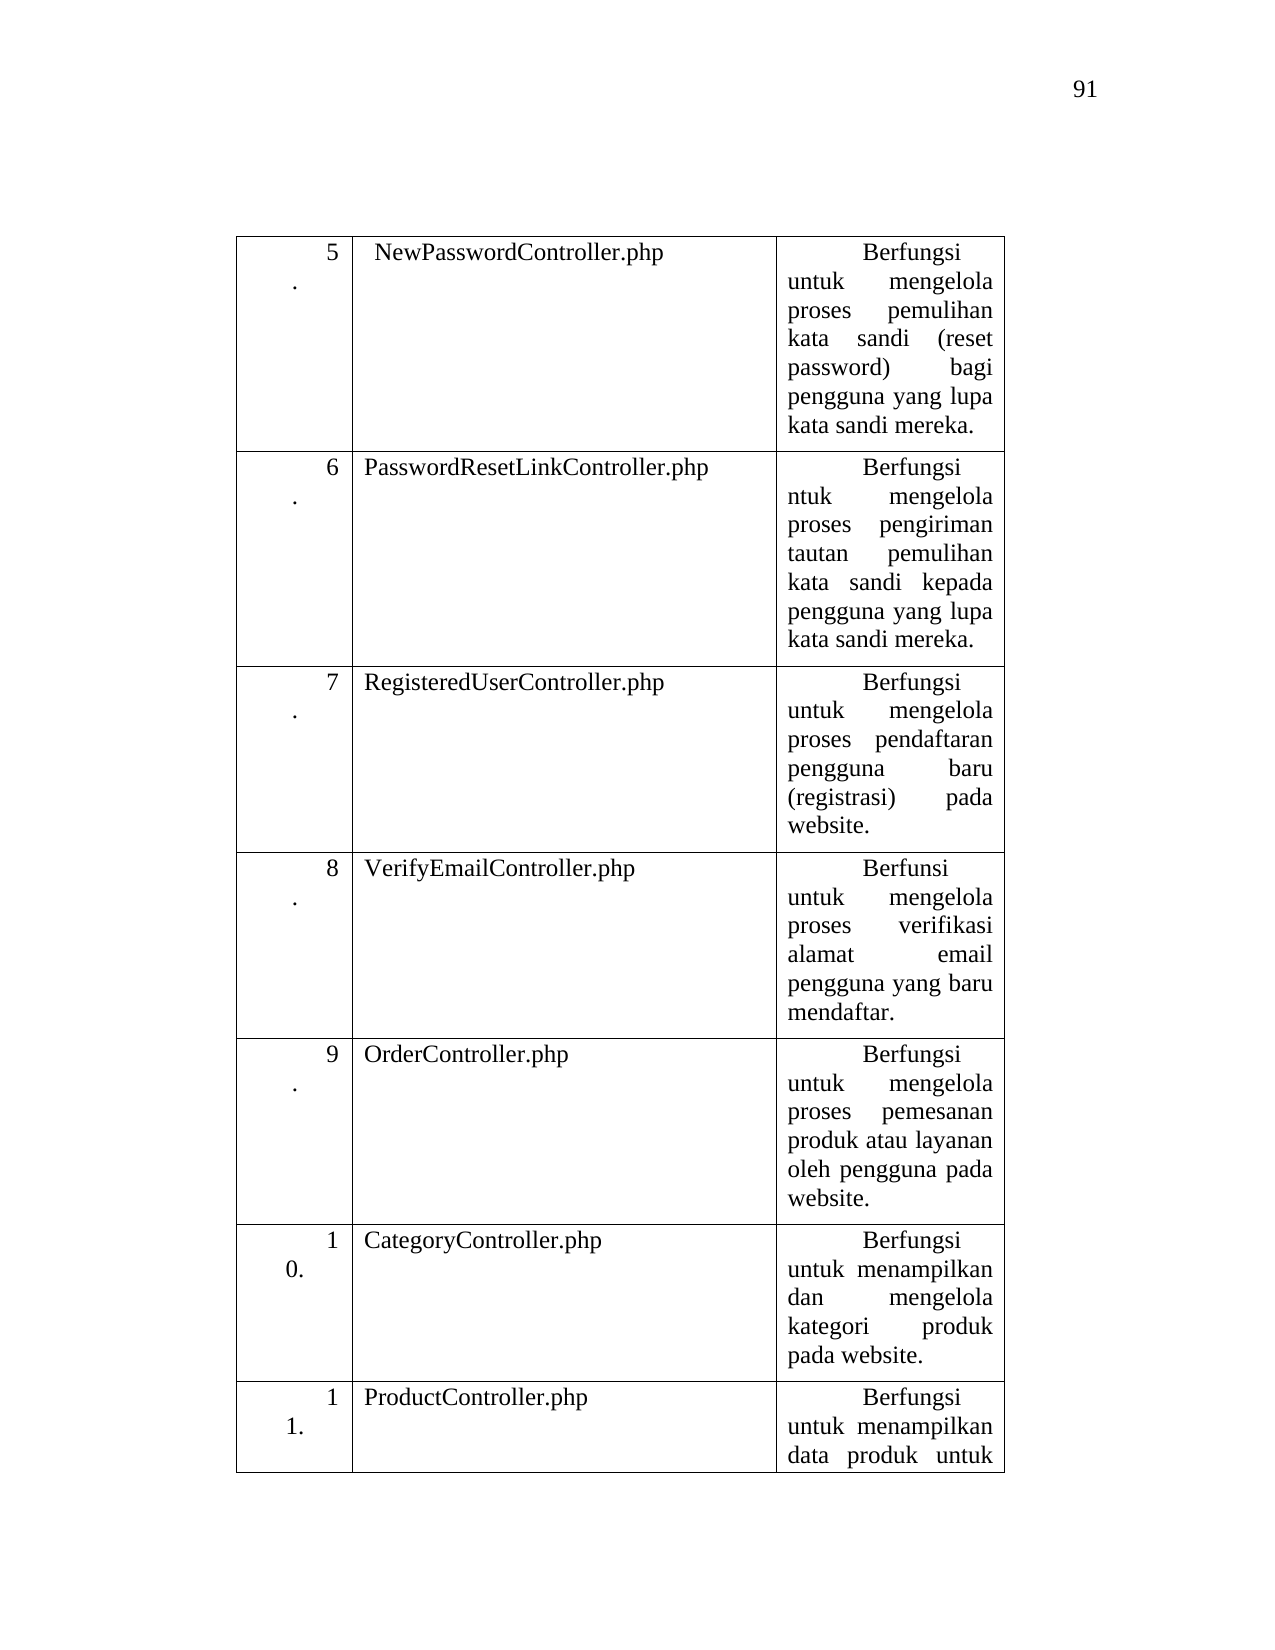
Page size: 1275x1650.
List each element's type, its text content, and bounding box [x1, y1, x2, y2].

table_cell 8. [237, 853, 352, 1038]
table_cell 5. [237, 237, 352, 451]
table_cell RegisteredUserController.php [353, 667, 776, 852]
table_cell Berfungsi untuk mengelola proses pendaftaran pengguna baru (registrasi) pada website. [777, 667, 1004, 852]
table_cell 10. [237, 1225, 352, 1381]
table_cell Berfungsi untuk menampilkan dan mengelola kategori produk pada website. [777, 1225, 1004, 1381]
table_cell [777, 1382, 1004, 1472]
table_cell Berfungsi ntuk mengelola proses pengiriman tautan pemulihan kata sandi kepada pengguna yang lupa kata sandi mereka. [777, 452, 1004, 666]
table_cell NewPasswordController.php [353, 237, 776, 451]
table_cell OrderController.php [353, 1039, 776, 1224]
table_cell CategoryController.php [353, 1225, 776, 1381]
table_cell 7. [237, 667, 352, 852]
table_cell 11. [237, 1382, 352, 1472]
table_cell Berfunsi untuk mengelola proses verifikasi alamat email pengguna yang baru mendaftar. [777, 853, 1004, 1038]
table_cell 9. [237, 1039, 352, 1224]
table_cell Berfungsi untuk mengelola proses pemulihan kata sandi (reset password) bagi pengguna yang lupa kata sandi mereka. [777, 237, 1004, 451]
table_cell PasswordResetLinkController.php [353, 452, 776, 666]
table_cell 6. [237, 452, 352, 666]
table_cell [353, 1382, 776, 1472]
table_cell Berfungsi untuk mengelola proses pemesanan produk atau layanan oleh pengguna pada website. [777, 1039, 1004, 1224]
table_cell VerifyEmailController.php [353, 853, 776, 1038]
